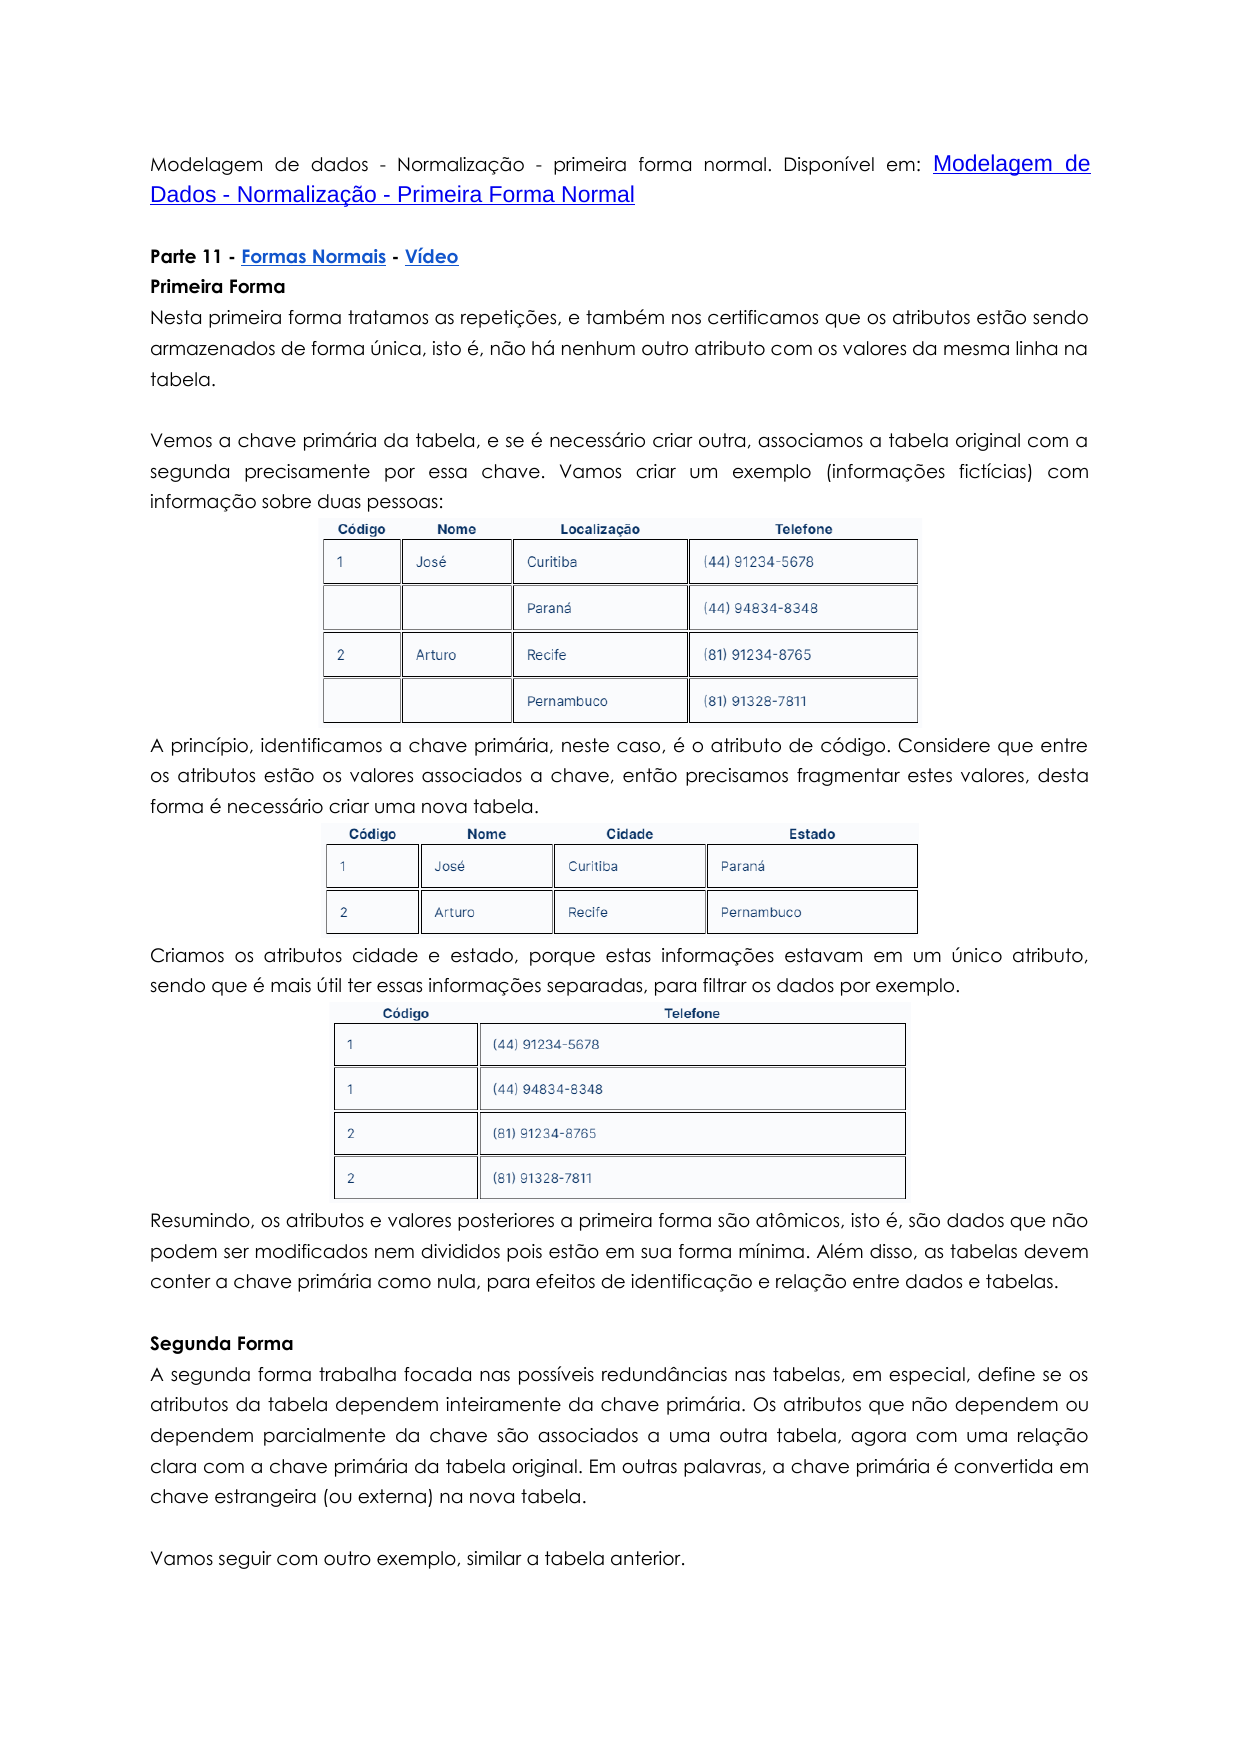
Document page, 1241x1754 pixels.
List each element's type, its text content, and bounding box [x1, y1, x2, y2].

text A princípio, identificamos a chave primária, neste caso, é o atributo de código. Considere que entre os atributos estão os valores associados a chave, então precisamos fragmentar estes valores, desta forma é necessário criar uma nova tabela. [150, 731, 1090, 819]
picture [329, 1002, 911, 1203]
text Primeira Forma [150, 273, 1090, 299]
text Segunda Forma [150, 1329, 1090, 1356]
text Vamos seguir com outro exemplo, similar a tabela anterior. [150, 1544, 1090, 1571]
text A segunda forma trabalha focada nas possíveis redundâncias nas tabelas, em especial, define se os atributos da tabela dependem inteiramente da chave primária. Os atributos que não dependem ou dependem parcialmente da chave são associados a uma outra tabela, agora com uma relação clara com a chave primária da tabela original. Em outras palavras, a chave primária é convertida em chave estrangeira (ou externa) na nova tabela. [150, 1360, 1090, 1510]
picture [321, 823, 919, 938]
picture [318, 518, 923, 728]
text Nesta primeira forma tratamos as repetições, e também nos certificamos que os atributos estão sendo armazenados de forma única, isto é, não há nenhum outro atributo com os valores da mesma linha na tabela. [150, 303, 1090, 392]
text Vemos a chave primária da tabela, e se é necessário criar outra, associamos a tabela original com a segunda precisamente por essa chave. Vamos criar um exemplo (informações fictícias) com informação sobre duas pessoas: [150, 426, 1090, 514]
text Resumindo, os atributos e valores posteriores a primeira forma são atômicos, isto é, são dados que não podem ser modificados nem divididos pois estão em sua forma mínima. Além disso, as tabelas devem conter a chave primária como nula, para efeitos de identificação e relação entre dados e tabelas. [150, 1206, 1090, 1294]
text Parte 11 - Formas Normais - Vídeo [150, 242, 1090, 269]
text Criamos os atributos cidade e estado, porque estas informações estavam em um único atributo, sendo que é mais útil ter essas informações separadas, para filtrar os dados por exemplo. [150, 941, 1090, 999]
text Modelagem de dados - Normalização - primeira forma normal. Disponível em: Modelagem de Dados - Normalização - Primeira Forma Normal [150, 150, 1090, 207]
